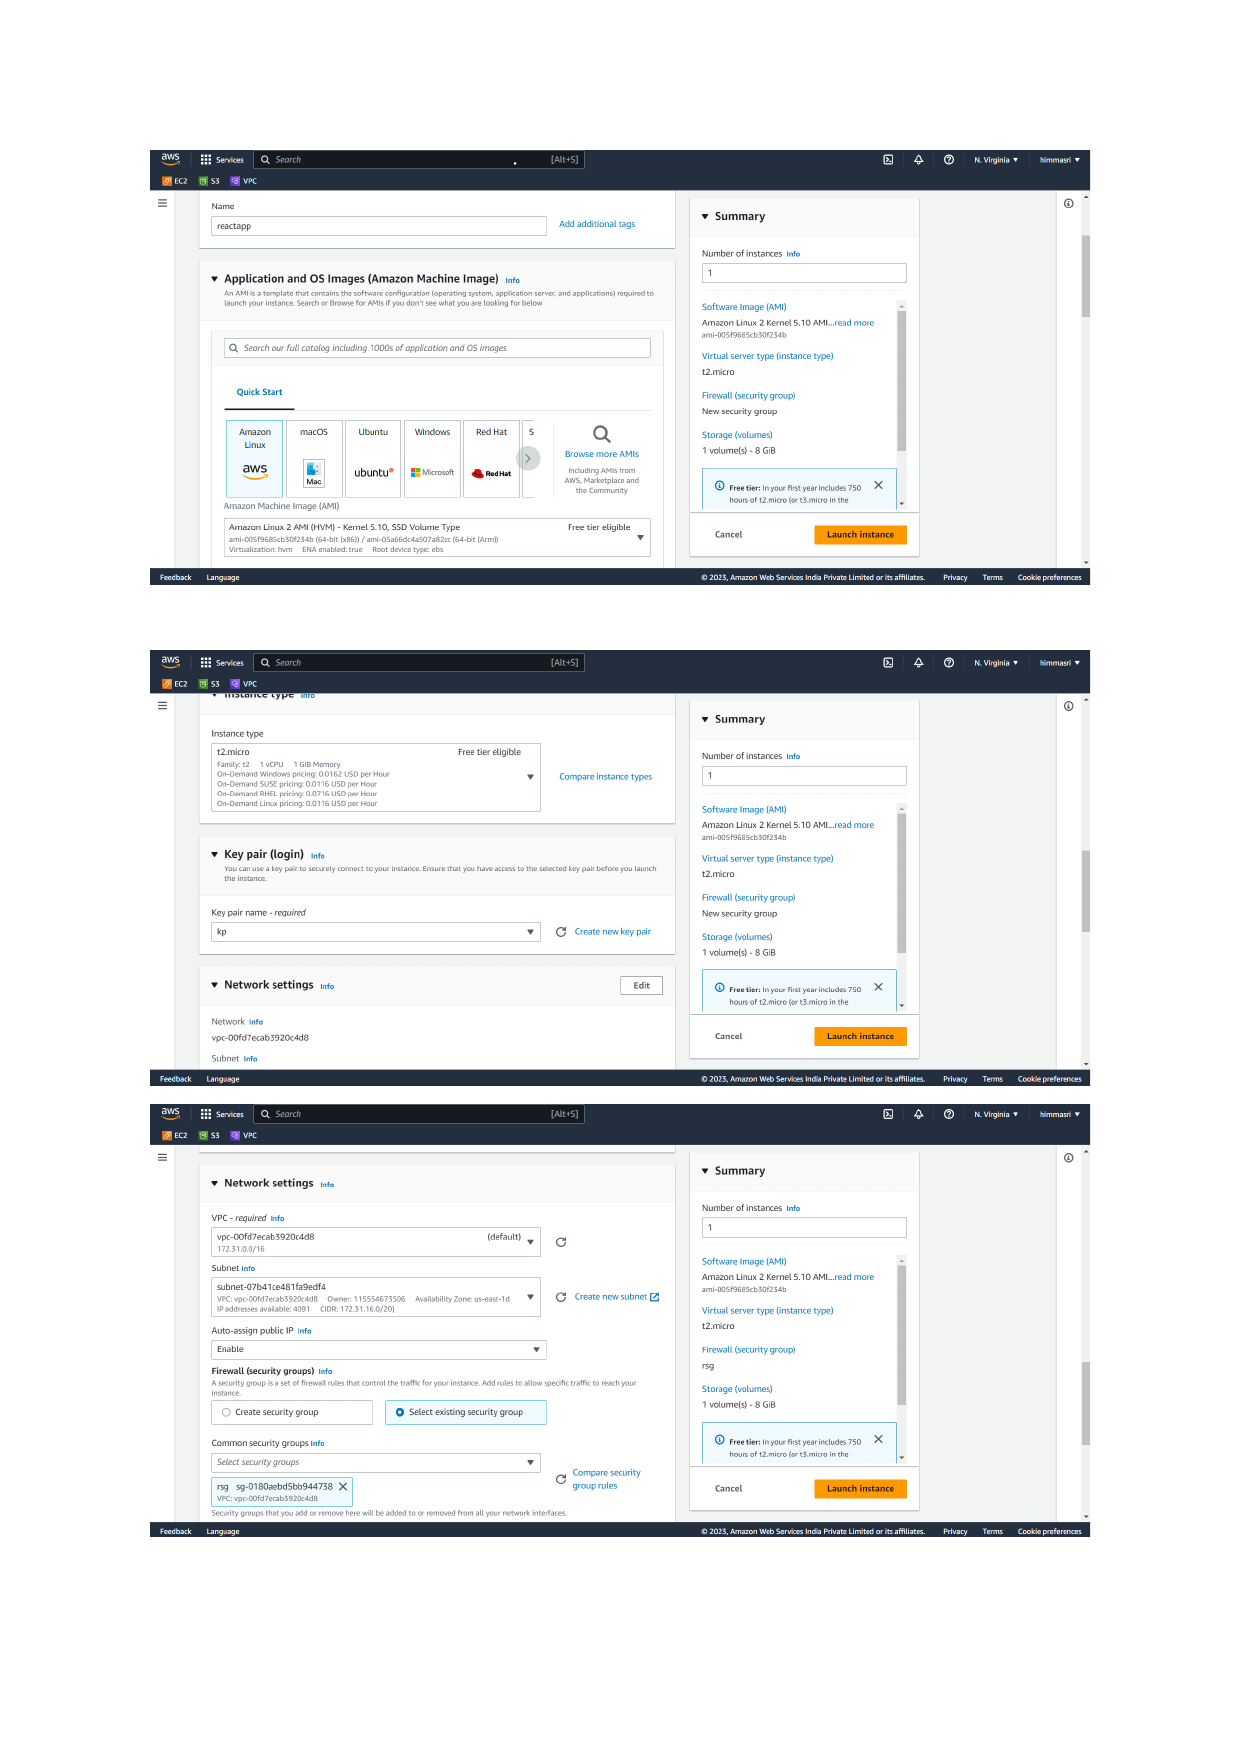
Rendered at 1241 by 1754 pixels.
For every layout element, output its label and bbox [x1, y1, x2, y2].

picture [150, 150, 1091, 585]
picture [150, 650, 1091, 1086]
picture [150, 1104, 1091, 1537]
